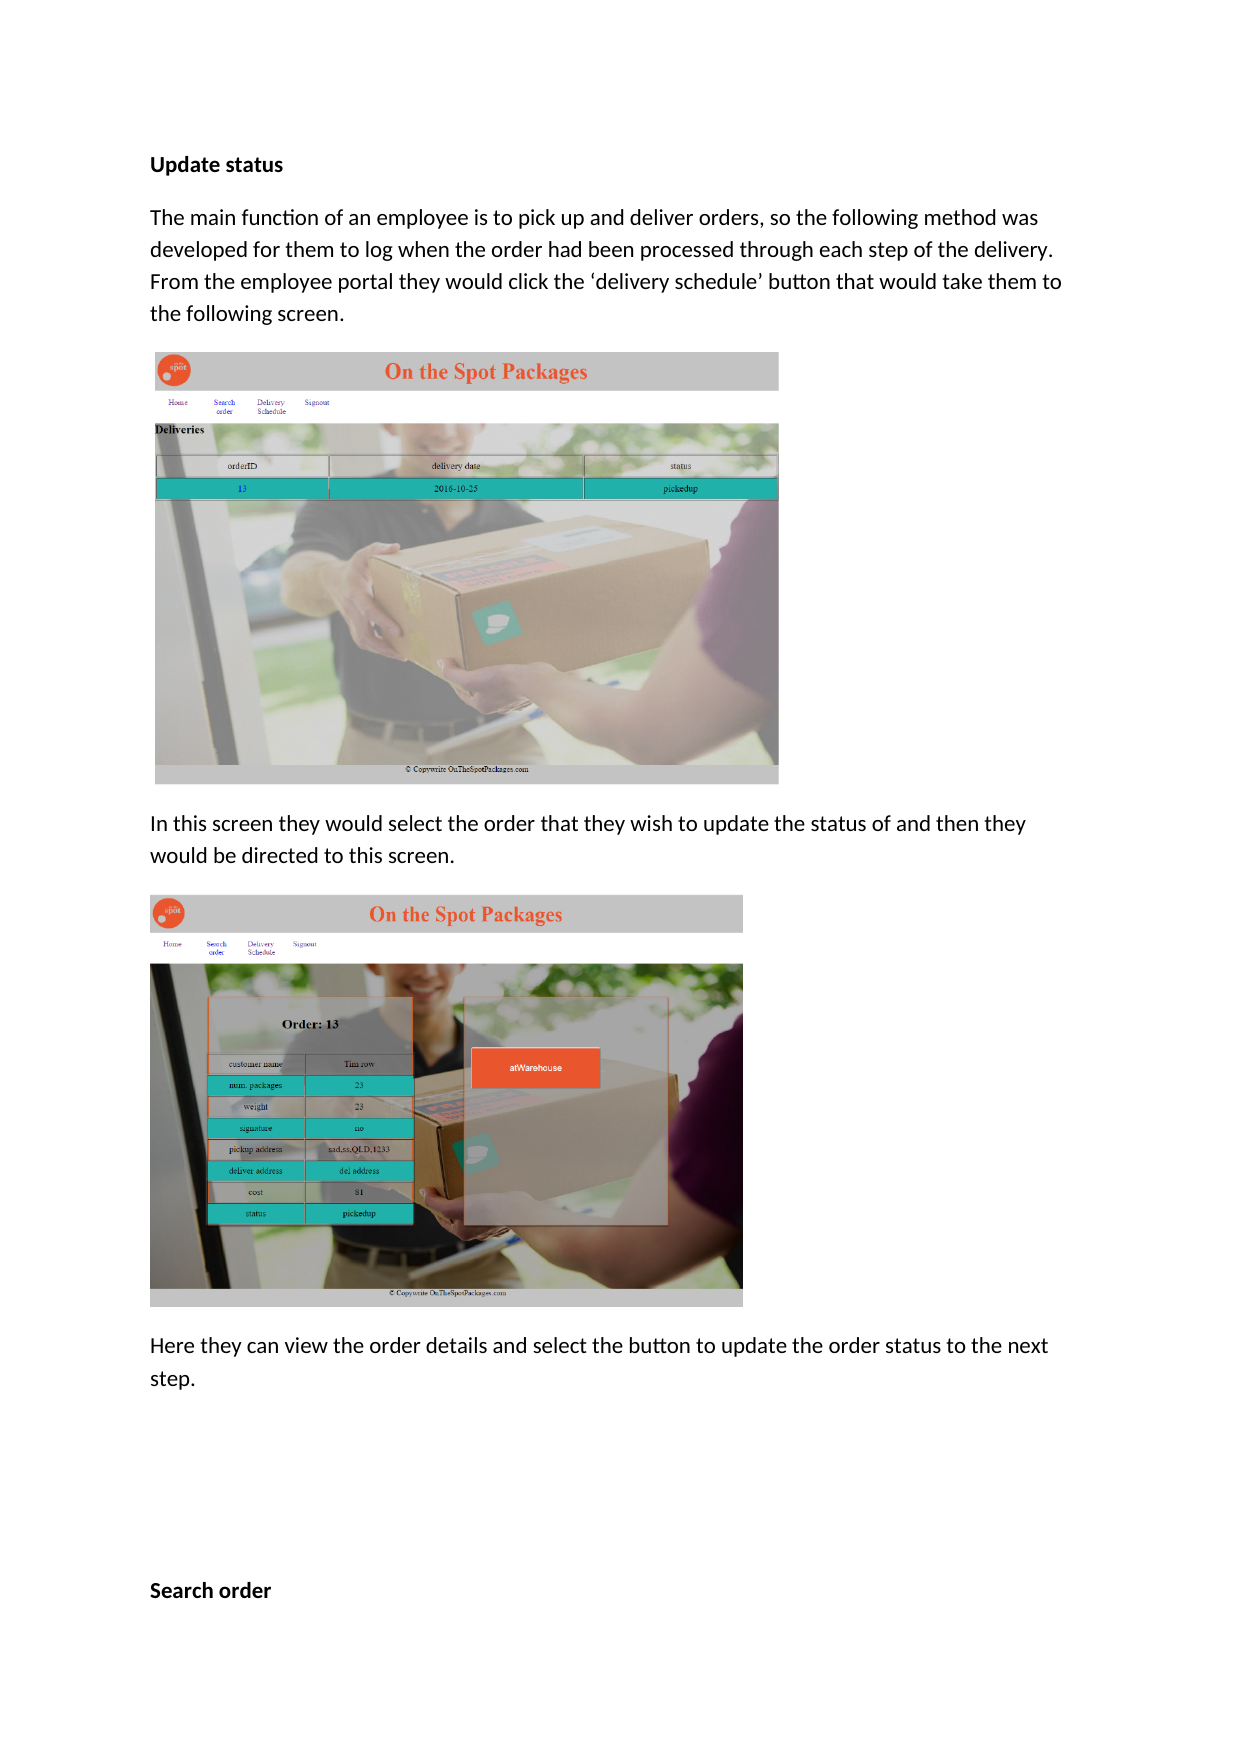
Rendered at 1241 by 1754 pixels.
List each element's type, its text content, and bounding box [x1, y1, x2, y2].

text Search order [150, 1576, 1090, 1604]
text The main function of an employee is to pick up and deliver orders, so the following method was developed for them to log when the order had been processed through each step of the delivery. From the employee portal they would click the ‘delivery schedule’ button that would take them to the following screen. [150, 203, 1090, 328]
text Update status [150, 150, 1090, 178]
text Here they can view the order details and select the button to update the order status to the next step. [150, 1332, 1090, 1392]
picture [150, 894, 743, 1307]
text In this screen they would select the order that they wish to update the status of and then they would be directed to this screen. [150, 809, 1090, 869]
picture [155, 352, 780, 785]
